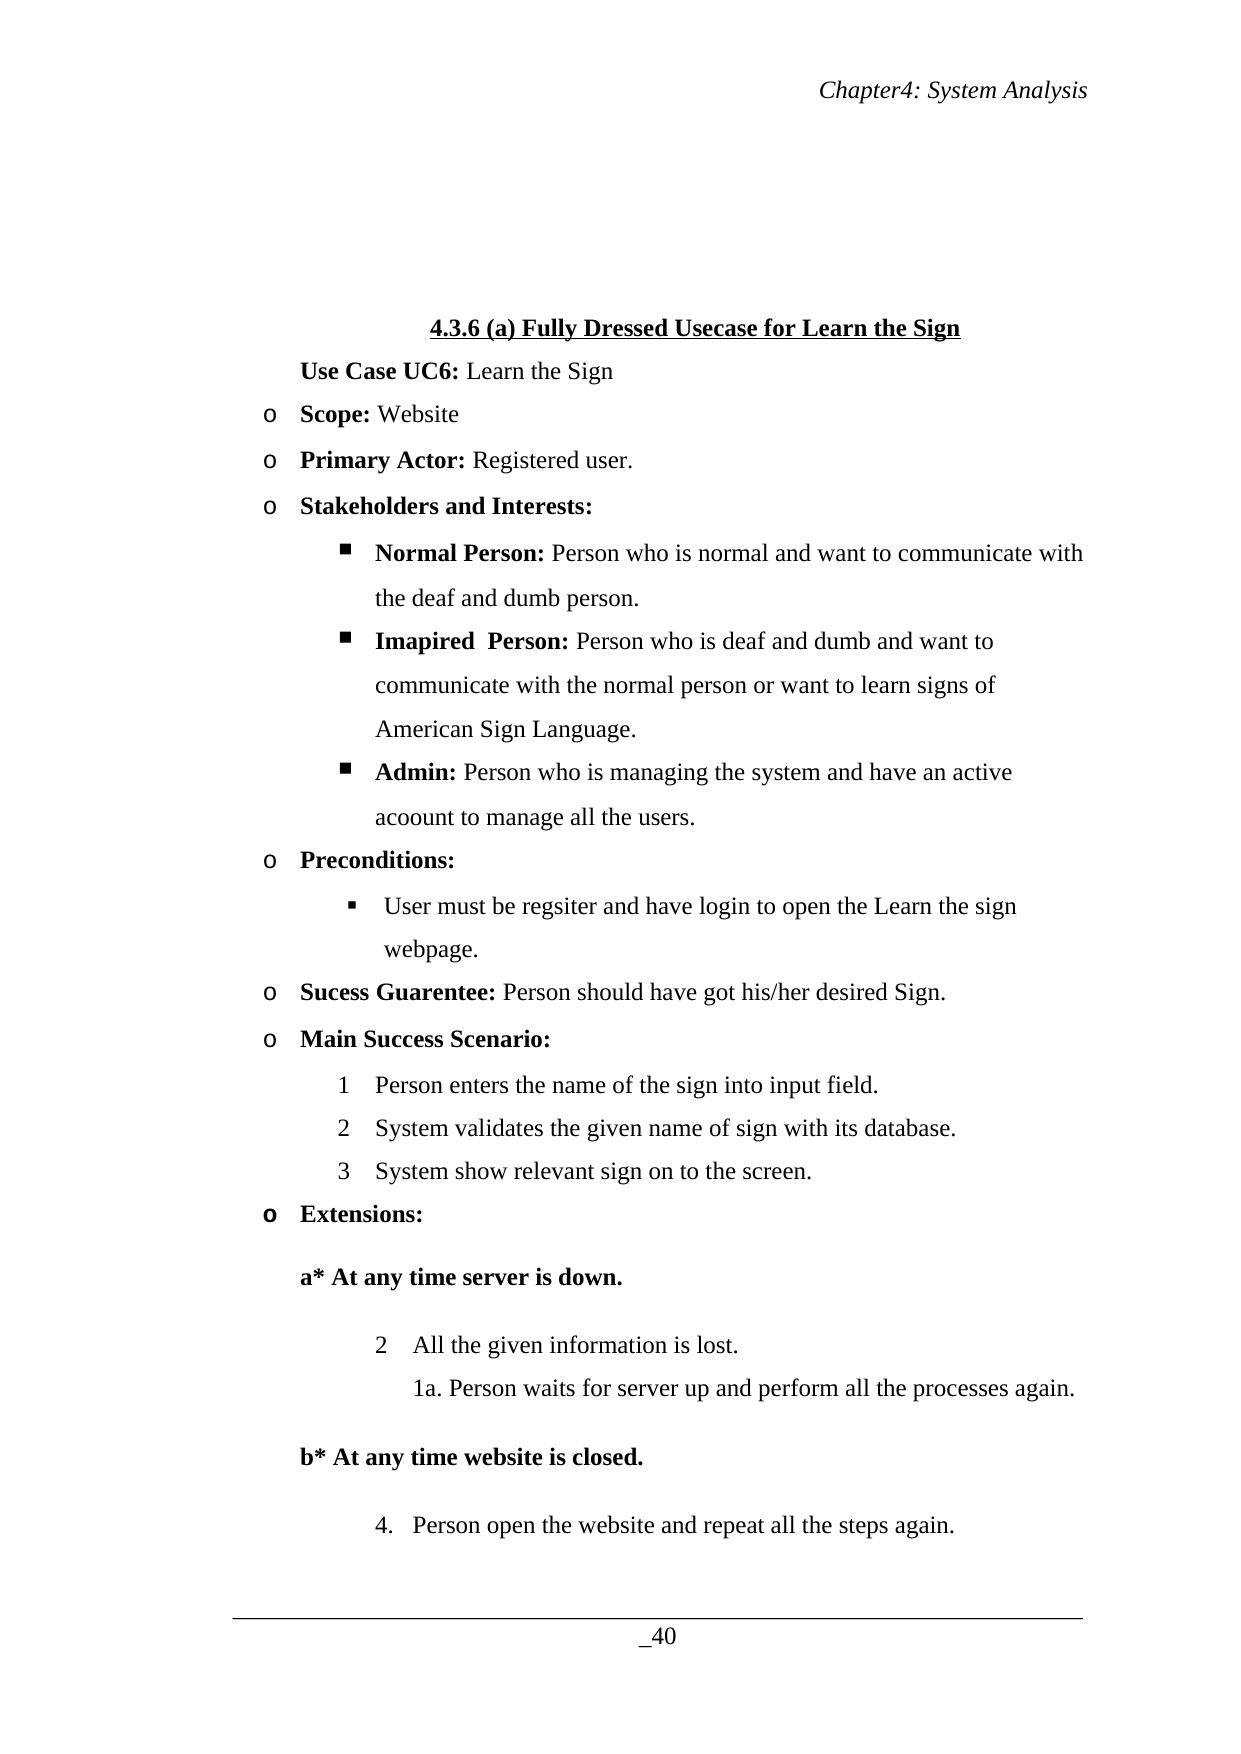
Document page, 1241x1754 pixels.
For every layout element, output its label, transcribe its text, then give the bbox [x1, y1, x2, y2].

list Person enters the name of the sign into input field. [337, 1070, 1090, 1099]
list Primary Actor: Registered user. [262, 445, 1090, 476]
list 1a. Person waits for server up and perform all the processes again. [375, 1373, 1090, 1402]
list Person open the website and repeat all the steps again. [375, 1510, 1090, 1538]
list Preconditions: [262, 845, 1090, 876]
text Use Case UC6: Learn the Sign [225, 356, 1090, 384]
list Admin: Person who is managing the system and have an active acoount to manage all the users. [337, 757, 1090, 831]
list Sucess Guarentee: Person should have got his/her desired Sign. [262, 977, 1090, 1008]
list System show relevant sign on to the screen. [337, 1156, 1090, 1185]
list System validates the given name of sign with its database. [337, 1113, 1090, 1142]
list Scope: Website [262, 399, 1090, 430]
text 4.3.6 (a) Fully Dressed Usecase for Learn the Sign [225, 313, 1090, 341]
list Imapired Person: Person who is deaf and dumb and want to communicate with the normal person or want to learn signs of American Sign Language. [337, 626, 1090, 742]
list User must be regsiter and have login to open the Learn the sign webpage. [346, 891, 1090, 963]
text b* At any time website is closed. [225, 1442, 1090, 1470]
list All the given information is lost. [375, 1330, 1090, 1359]
text a* At any time server is down. [225, 1262, 1090, 1291]
list Extensions: [262, 1199, 1090, 1230]
list Stakeholders and Interests: [262, 491, 1090, 522]
list Normal Person: Person who is normal and want to communicate with the deaf and dumb person. [337, 538, 1090, 611]
list Main Success Scenario: [262, 1024, 1090, 1054]
